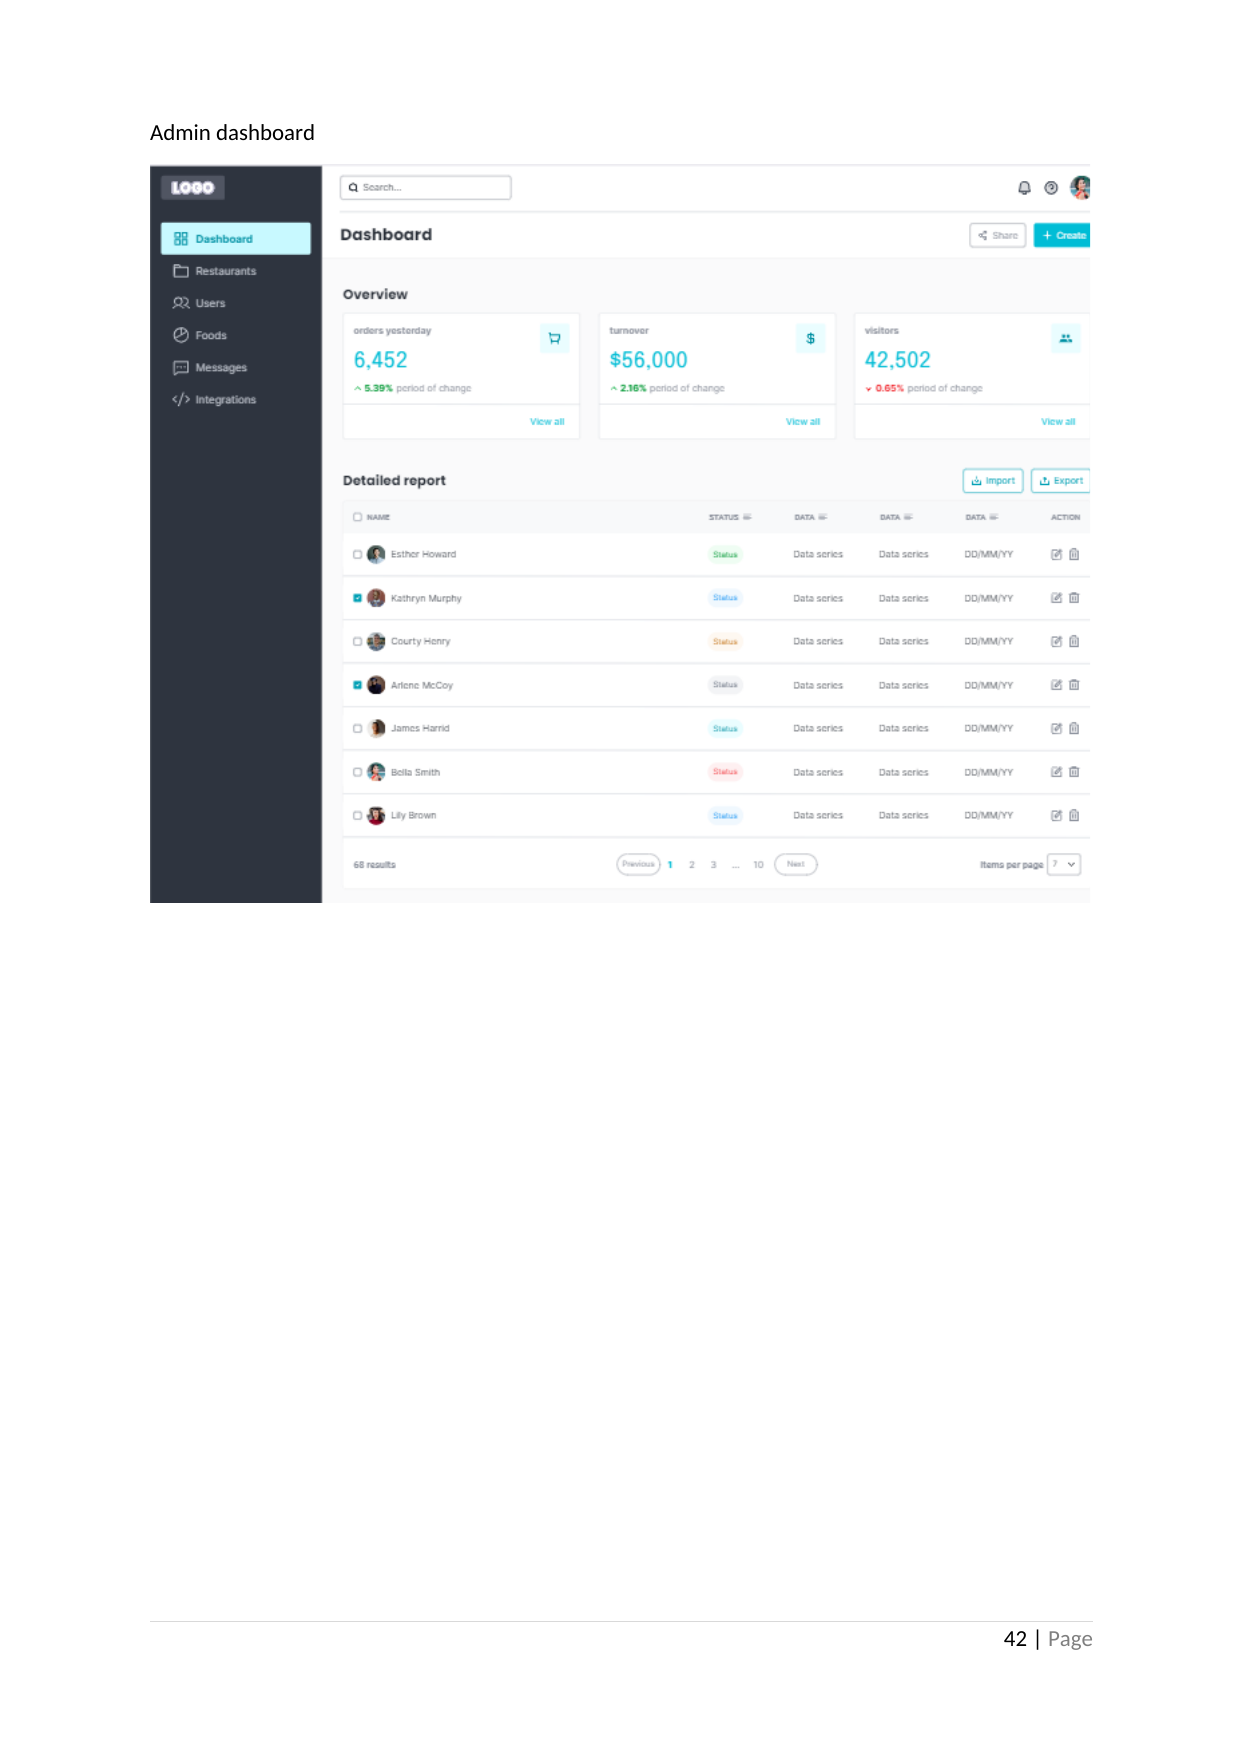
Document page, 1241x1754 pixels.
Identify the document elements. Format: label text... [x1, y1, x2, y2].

text Admin dashboard [150, 118, 1093, 146]
picture [150, 164, 1091, 903]
